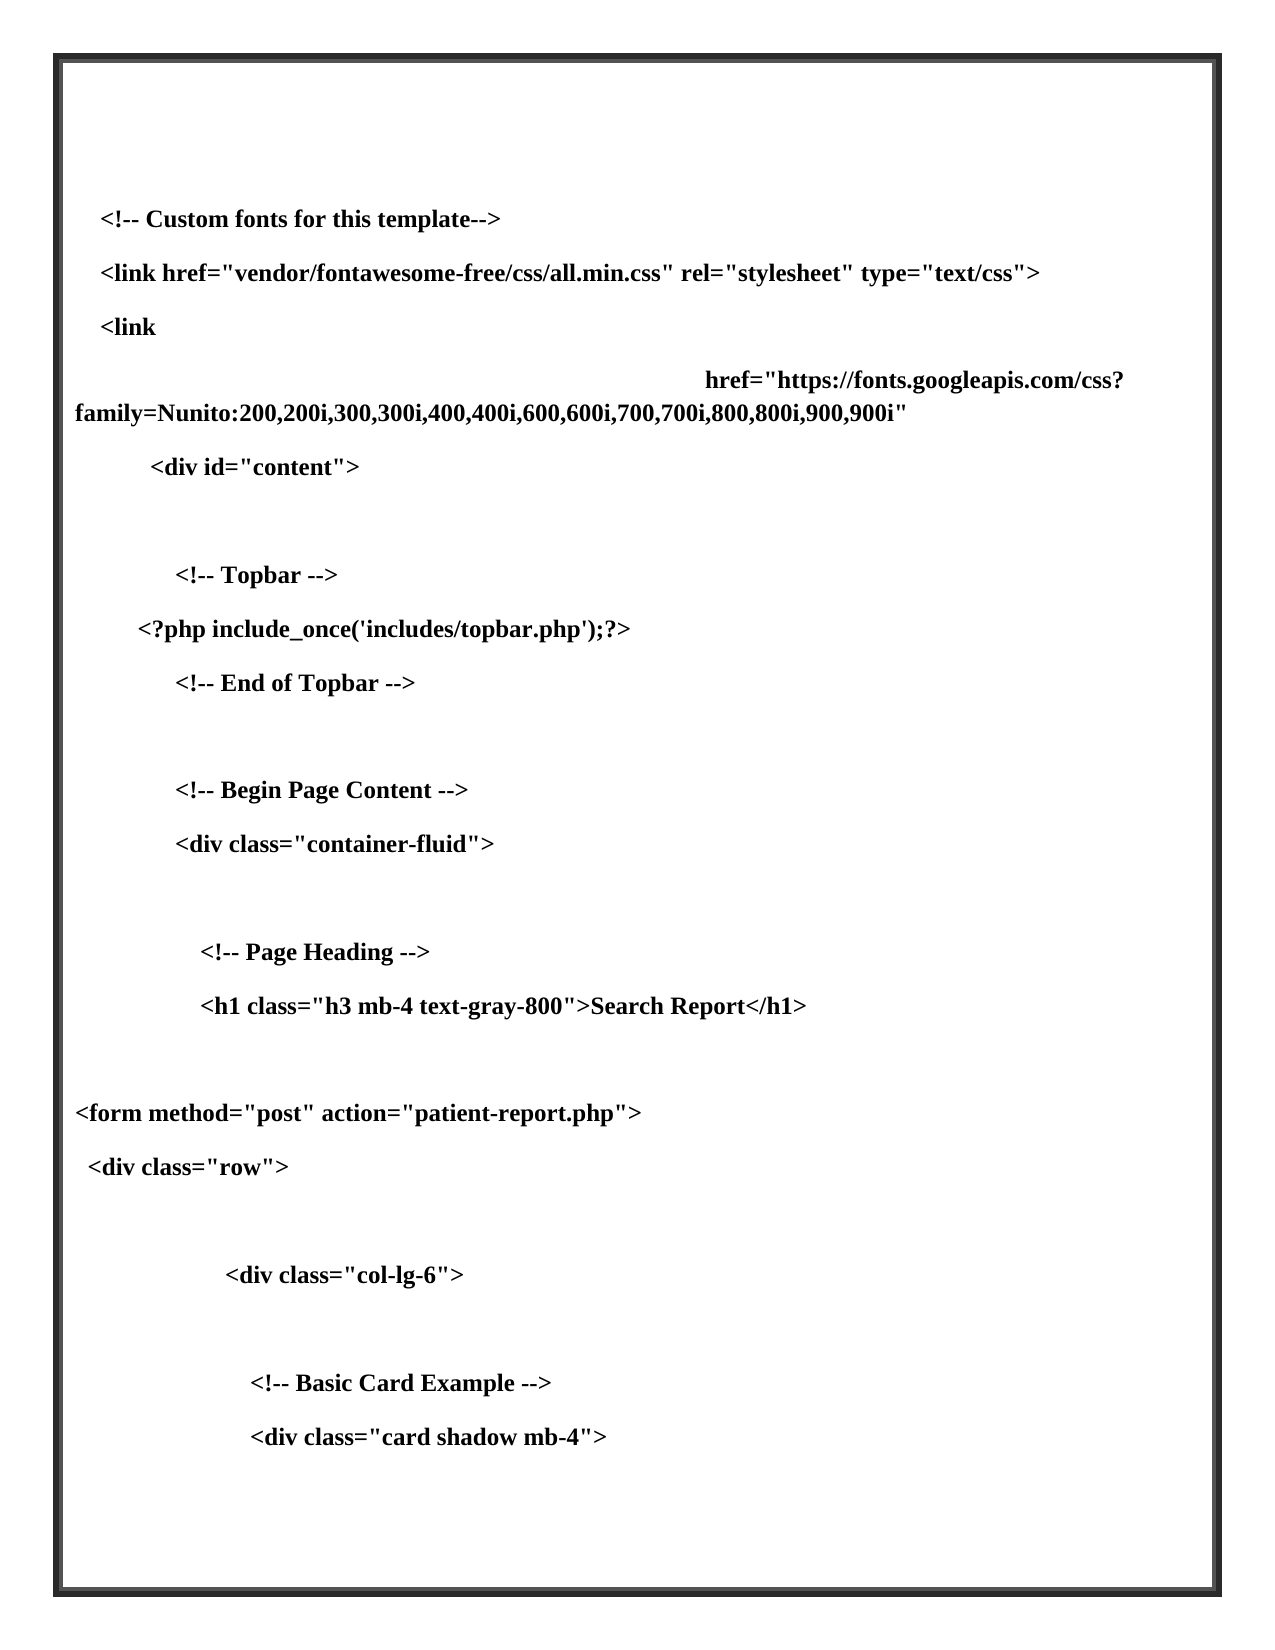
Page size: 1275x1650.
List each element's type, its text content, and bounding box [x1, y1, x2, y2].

text href="https://fonts.googleapis.com/css?family=Nunito:200,200i,300,300i,400,400i,600,600i,700,700i,800,800i,900,900i" [75, 365, 1125, 427]
text <?php include_once('includes/topbar.php');?> [75, 614, 1125, 643]
text <!-- End of Topbar --> [75, 668, 1125, 696]
text <!-- Page Heading --> [75, 937, 1125, 966]
text <h1 class="h3 mb-4 text-gray-800">Search Report</h1> [75, 991, 1125, 1019]
text <div class="row"> [75, 1152, 1125, 1181]
text <form method="post" action="patient-report.php"> [75, 1098, 1125, 1127]
text <link [75, 312, 1125, 340]
text <div id="content"> [75, 452, 1125, 481]
text <link href="vendor/fontawesome-free/css/all.min.css" rel="stylesheet" type="text/css"> [75, 258, 1125, 286]
text <!-- Basic Card Example --> [75, 1368, 1125, 1397]
text <!-- Begin Page Content --> [75, 775, 1125, 804]
text <div class="col-lg-6"> [75, 1260, 1125, 1289]
text <!-- Topbar --> [75, 560, 1125, 589]
text <!-- Custom fonts for this template--> [75, 204, 1125, 233]
text <div class="card shadow mb-4"> [75, 1422, 1125, 1450]
text <div class="container-fluid"> [75, 829, 1125, 858]
